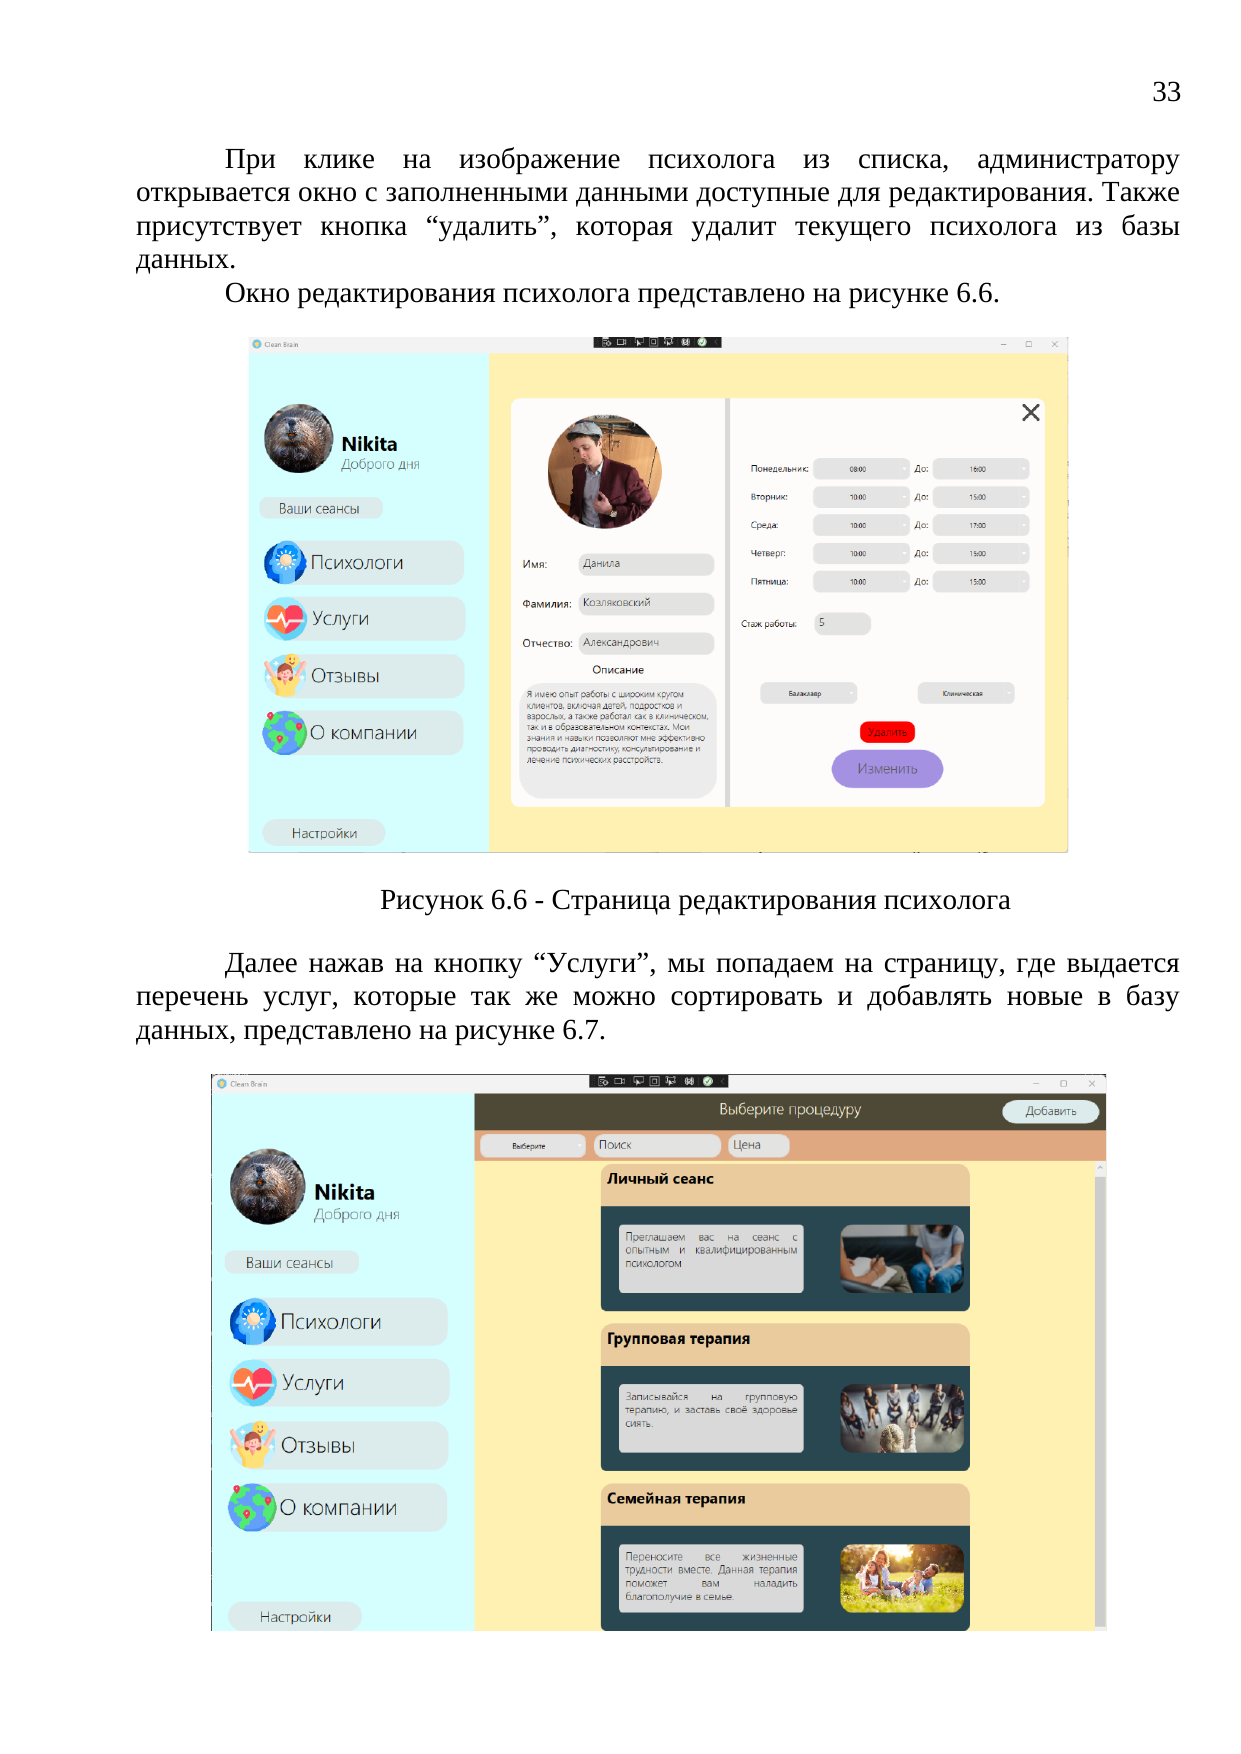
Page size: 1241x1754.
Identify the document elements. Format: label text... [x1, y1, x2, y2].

text При клике на изображение психолога из списка, администратору открывается окно с заполненными данными доступные для редактирования. Также присутствует кнопка “удалить”, которая удалит текущего психолога из базы данных. [136, 141, 1181, 275]
picture [248, 337, 1069, 853]
text Окно редактирования психолога представлено на рисунке 6.6. [136, 275, 1181, 309]
picture [211, 1074, 1107, 1631]
text Далее нажав на кнопку “Услуги”, мы попадаем на страницу, где выдается перечень услуг, которые так же можно сортировать и добавлять новые в базу данных, представлено на рисунке 6.7. [136, 945, 1181, 1046]
text Рисунок 6.6 - Страница редактирования психолога [136, 882, 1181, 916]
